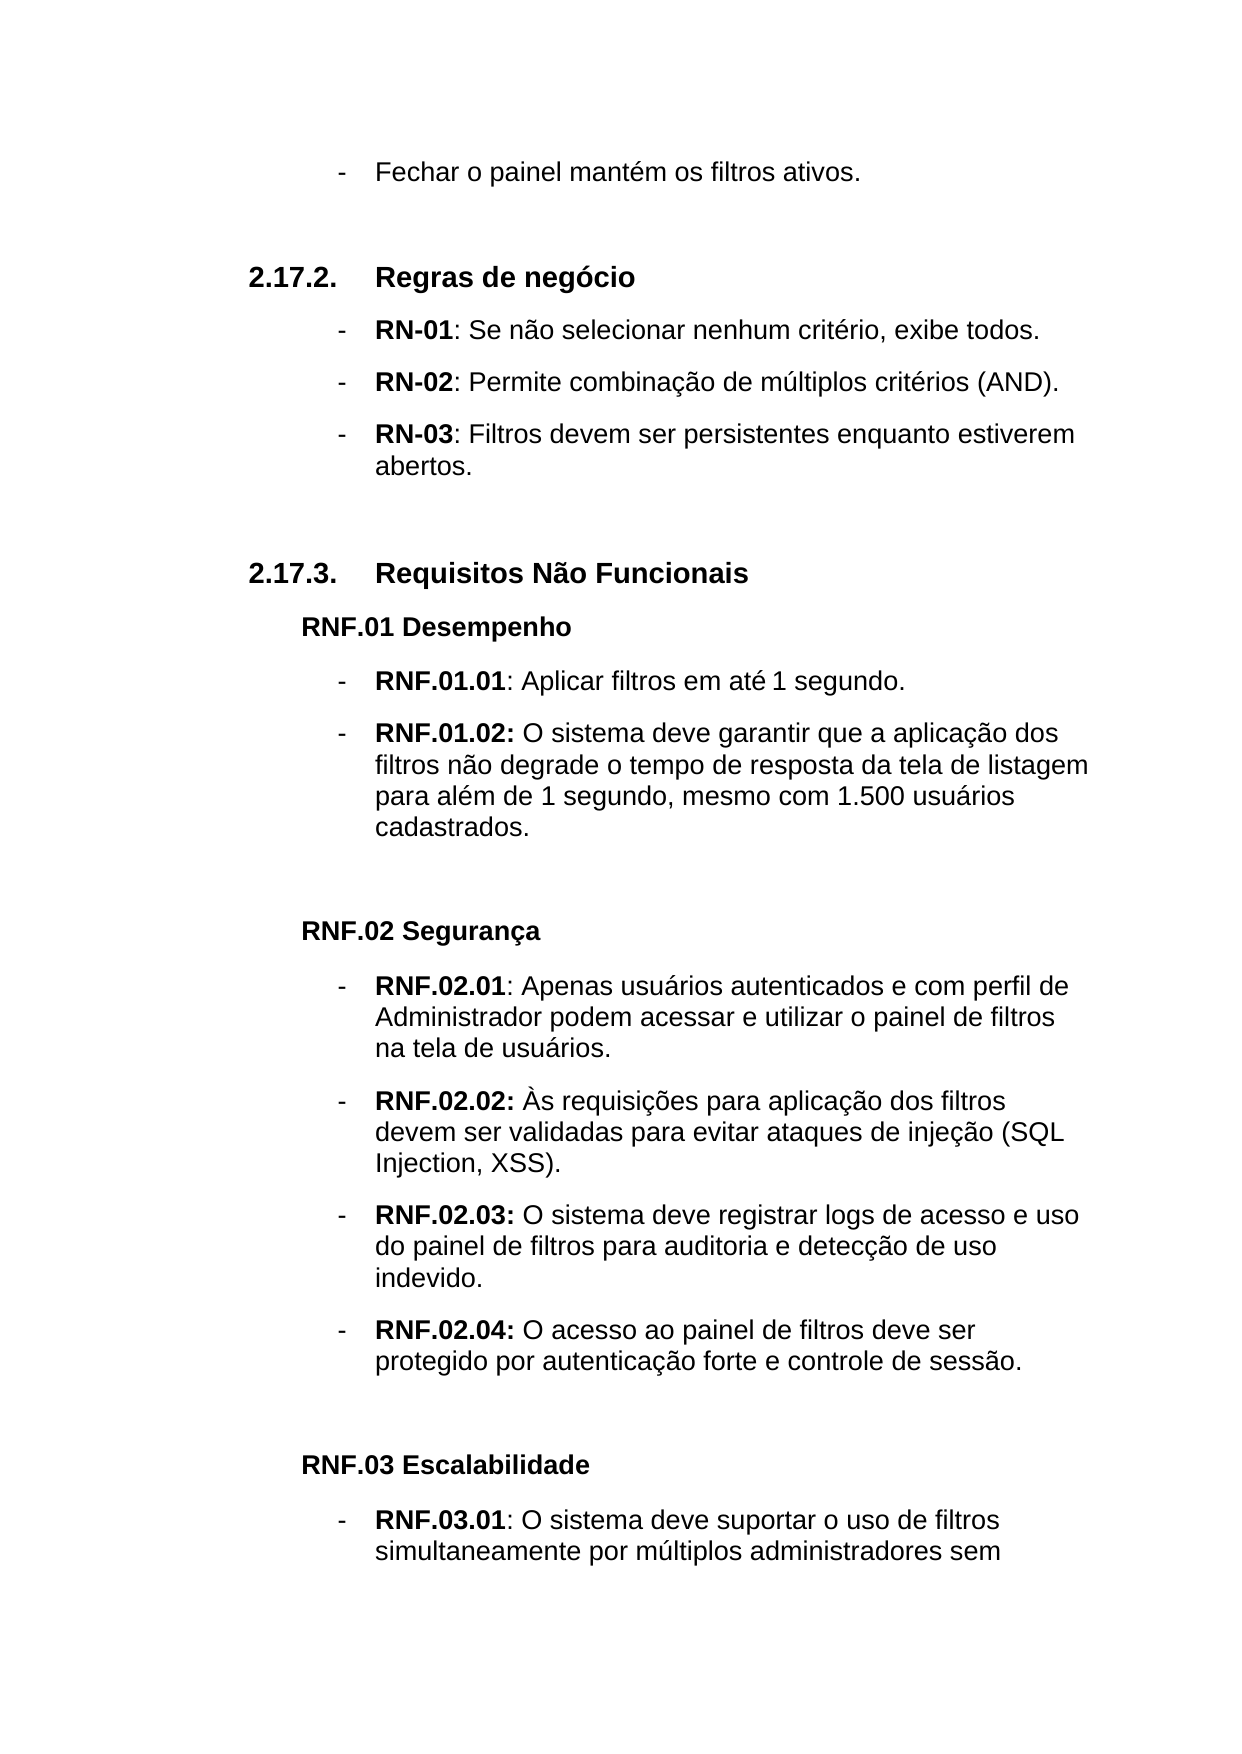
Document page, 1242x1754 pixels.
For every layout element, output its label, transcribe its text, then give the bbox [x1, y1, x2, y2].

text RNF.02 Segurança [301, 915, 1093, 947]
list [337, 1504, 1093, 1566]
list RNF.02.04: O acesso ao painel de filtros deve ser protegido por autenticação forte e controle de sessão. [337, 1314, 1093, 1376]
list RN-02: Permite combinação de múltiplos critérios (AND). [337, 366, 1093, 398]
list RNF.02.03: O sistema deve registrar logs de acesso e uso do painel de filtros para auditoria e detecção de uso indevido. [337, 1199, 1093, 1293]
list RN-01: Se não selecionar nenhum critério, exibe todos. [337, 314, 1093, 346]
list RNF.01.01: Aplicar filtros em até 1 segundo. [337, 665, 1093, 697]
list RNF.01.02: O sistema deve garantir que a aplicação dos filtros não degrade o tempo de resposta da tela de listagem para além de 1 segundo, mesmo com 1.500 usuários cadastrados. [337, 717, 1093, 842]
subtitle Requisitos Não Funcionais [337, 556, 1093, 590]
list RNF.02.02: Às requisições para aplicação dos filtros devem ser validadas para evitar ataques de injeção (SQL Injection, XSS). [337, 1084, 1093, 1178]
list RNF.02.01: Apenas usuários autenticados e com perfil de Administrador podem acessar e utilizar o painel de filtros na tela de usuários. [337, 970, 1093, 1064]
list RN-03: Filtros devem ser persistentes enquanto estiverem abertos. [337, 418, 1093, 481]
list Fechar o painel mantém os filtros ativos. [337, 156, 1093, 187]
text RNF.03 Escalabilidade [301, 1449, 1093, 1480]
subtitle Regras de negócio [337, 260, 1093, 293]
text RNF.01 Desempenho [301, 611, 1093, 642]
